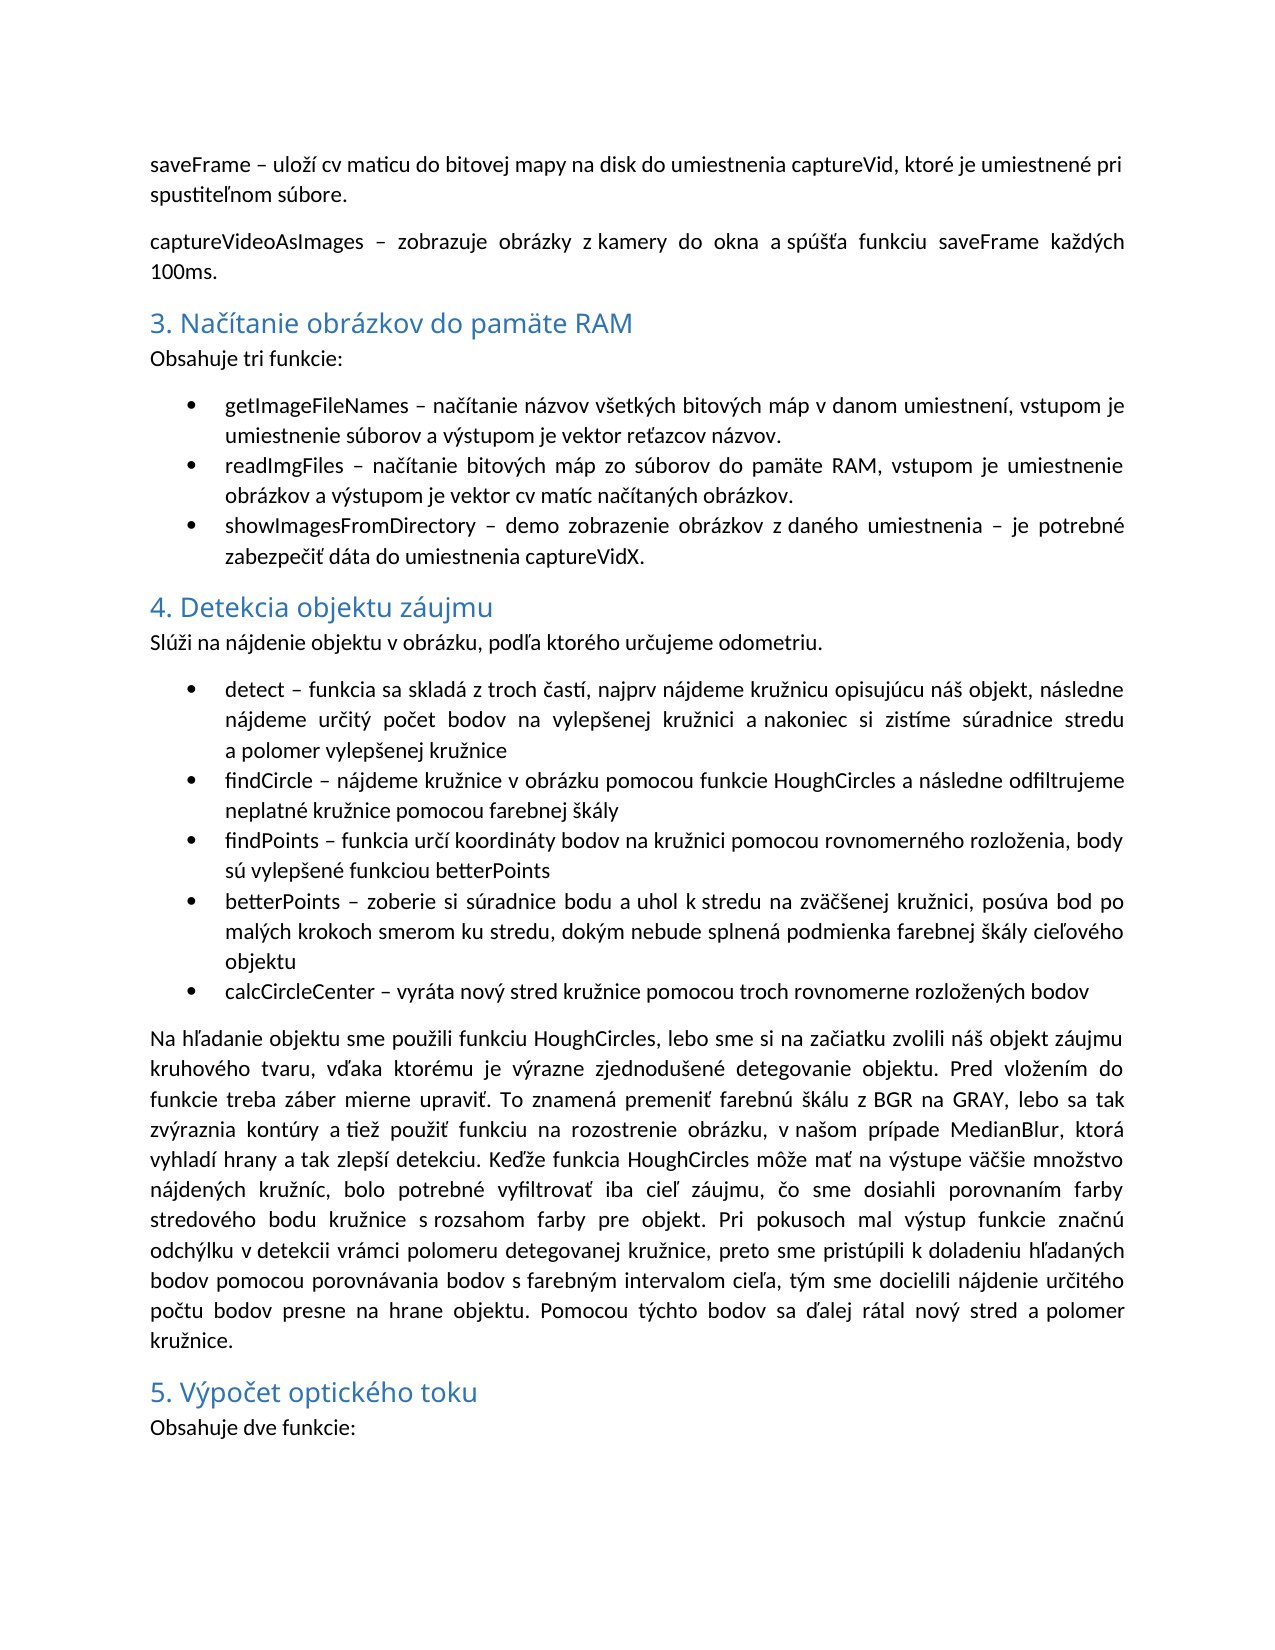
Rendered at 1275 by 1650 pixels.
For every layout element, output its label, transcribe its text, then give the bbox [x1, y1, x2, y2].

list readImgFiles – načítanie bitových máp zo súborov do pamäte RAM, vstupom je umiestnenie obrázkov a výstupom je vektor cv matíc načítaných obrázkov. [187, 451, 1125, 509]
list betterPoints – zoberie si súradnice bodu a uhol k stredu na zväčšenej kružnici, posúva bod po malých krokoch smerom ku stredu, dokým nebude splnená podmienka farebnej škály cieľového objektu [187, 887, 1125, 975]
list findCircle – nájdeme kružnice v obrázku pomocou funkcie HoughCircles a následne odfiltrujeme neplatné kružnice pomocou farebnej škály [187, 766, 1125, 824]
text Na hľadanie objektu sme použili funkciu HoughCircles, lebo sme si na začiatku zvolili náš objekt záujmu kruhového tvaru, vďaka ktorému je výrazne zjednodušené detegovanie objektu. Pred vložením do funkcie treba záber mierne upraviť. To znamená premeniť farebnú škálu z BGR na GRAY, lebo sa tak zvýraznia kontúry a tiež použiť funkciu na rozostrenie obrázku, v našom prípade MedianBlur, ktorá vyhladí hrany a tak zlepší detekciu. Keďže funkcia HoughCircles môže mať na výstupe väčšie množstvo nájdených kružníc, bolo potrebné vyfiltrovať iba cieľ záujmu, čo sme dosiahli porovnaním farby stredového bodu kružnice s rozsahom farby pre objekt. Pri pokusoch mal výstup funkcie značnú odchýlku v detekcii vrámci polomeru detegovanej kružnice, preto sme pristúpili k doladeniu hľadaných bodov pomocou porovnávania bodov s farebným intervalom cieľa, tým sme docielili nájdenie určitého počtu bodov presne na hrane objektu. Pomocou týchto bodov sa ďalej rátal nový stred a polomer kružnice. [150, 1024, 1125, 1354]
text Obsahuje dve funkcie: [150, 1413, 1125, 1441]
list calcCircleCenter – vyráta nový stred kružnice pomocou troch rovnomerne rozložených bodov [187, 977, 1125, 1006]
list getImageFileNames – načítanie názvov všetkých bitových máp v danom umiestnení, vstupom je umiestnenie súborov a výstupom je vektor reťazcov názvov. [187, 391, 1125, 449]
subtitle 3. Načítanie obrázkov do pamäte RAM [150, 304, 1125, 341]
text captureVideoAsImages – zobrazuje obrázky z kamery do okna a spúšťa funkciu saveFrame každých 100ms. [150, 227, 1125, 285]
text saveFrame – uloží cv maticu do bitovej mapy na disk do umiestnenia captureVid, ktoré je umiestnené pri spustiteľnom súbore. [150, 150, 1125, 208]
text Slúži na nájdenie objektu v obrázku, podľa ktorého určujeme odometriu. [150, 628, 1125, 657]
list findPoints – funkcia určí koordináty bodov na kružnici pomocou rovnomerného rozloženia, body sú vylepšené funkciou betterPoints [187, 826, 1125, 885]
subtitle 5. Výpočet optického toku [150, 1373, 1125, 1410]
list showImagesFromDirectory – demo zobrazenie obrázkov z daného umiestnenia – je potrebné zabezpečiť dáta do umiestnenia captureVidX. [187, 512, 1125, 570]
subtitle 4. Detekcia objektu záujmu [150, 589, 1125, 626]
text Obsahuje tri funkcie: [150, 344, 1125, 372]
list detect – funkcia sa skladá z troch častí, najprv nájdeme kružnicu opisujúcu náš objekt, následne nájdeme určitý počet bodov na vylepšenej kružnici a nakoniec si zistíme súradnice stredu a polomer vylepšenej kružnice [187, 675, 1125, 764]
